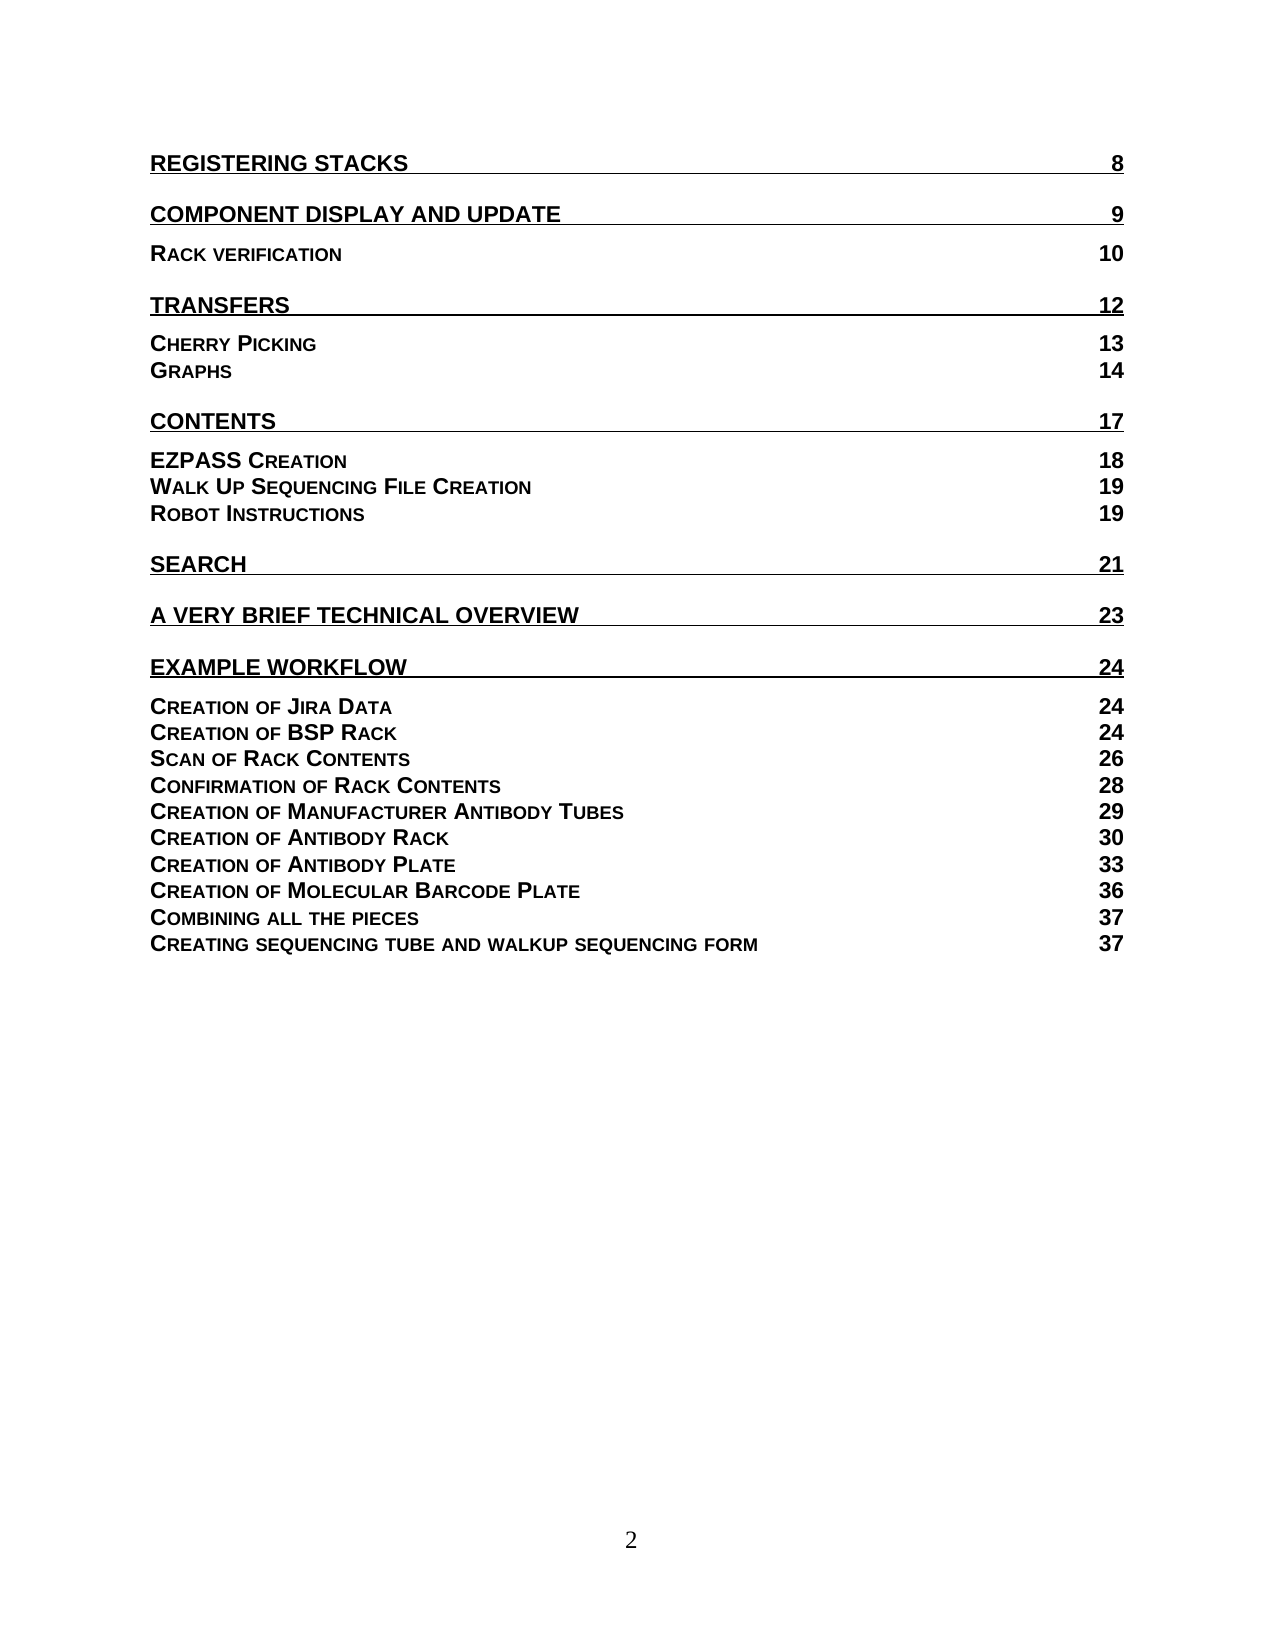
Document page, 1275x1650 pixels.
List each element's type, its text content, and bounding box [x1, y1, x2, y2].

text EZPASS Creation 18 [150, 447, 1125, 473]
text Creation of Manufacturer Antibody Tubes 29 [150, 798, 1125, 824]
text Creation of Molecular Barcode Plate 36 [150, 877, 1125, 903]
text Registering stacks 8 [150, 150, 1125, 176]
text Creation of Antibody Rack 30 [150, 824, 1125, 851]
text Creation of Jira Data 24 [150, 693, 1125, 719]
text Example Workflow 24 [150, 654, 1125, 680]
text Component display and update 9 [150, 201, 1125, 228]
text Combining all the pieces 37 [150, 903, 1125, 930]
text Confirmation of Rack Contents 28 [150, 772, 1125, 798]
text Contents 17 [150, 408, 1125, 434]
text Creating sequencing tube and walkup sequencing form 37 [150, 930, 1125, 956]
text Robot Instructions 19 [150, 500, 1125, 526]
text Creation of Antibody Plate 33 [150, 851, 1125, 877]
text Graphs 14 [150, 357, 1125, 383]
text Rack verification 10 [150, 240, 1125, 267]
text Transfers 12 [150, 292, 1125, 318]
text Walk Up Sequencing File Creation 19 [150, 473, 1125, 500]
text Cherry Picking 13 [150, 330, 1125, 357]
text A Very Brief Technical Overview 23 [150, 602, 1125, 629]
text Creation of BSP Rack 24 [150, 719, 1125, 745]
text Search 21 [150, 551, 1125, 577]
text Scan of Rack Contents 26 [150, 745, 1125, 772]
